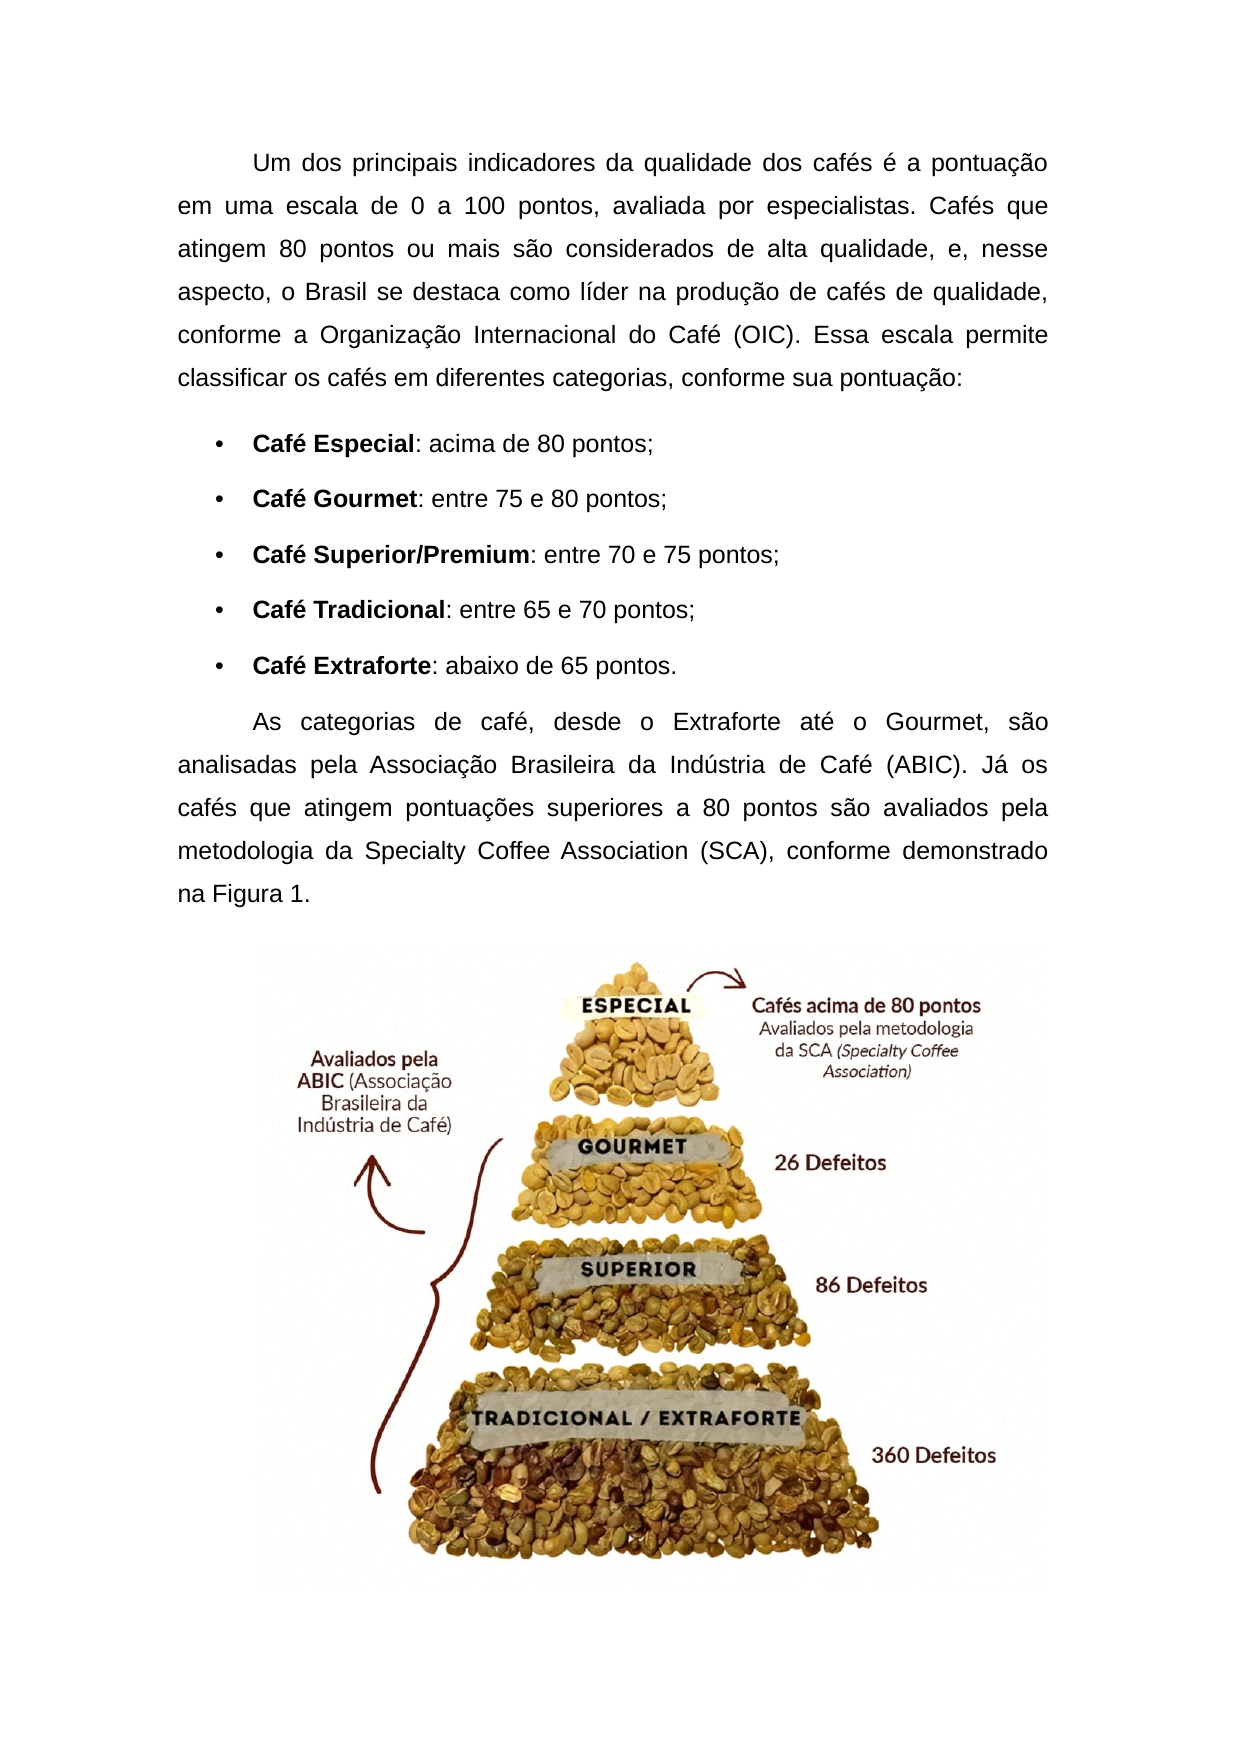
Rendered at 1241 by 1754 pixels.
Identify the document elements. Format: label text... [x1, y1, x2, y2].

text As categorias de café, desde o Extraforte até o Gourmet, são analisadas pela Associação Brasileira da Indústria de Café (ABIC). Já os cafés que atingem pontuações superiores a 80 pontos são avaliados pela metodologia da Specialty Coffee Association (SCA), conforme demonstrado na Figura 1. [177, 706, 1049, 908]
list Café Especial: acima de 80 pontos; [215, 429, 1049, 458]
picture [254, 944, 1047, 1592]
list Café Tradicional: entre 65 e 70 pontos; [215, 595, 1049, 624]
text Um dos principais indicadores da qualidade dos cafés é a pontuação em uma escala de 0 a 100 pontos, avaliada por especialistas. Cafés que atingem 80 pontos ou mais são considerados de alta qualidade, e, nesse aspecto, o Brasil se destaca como líder na produção de cafés de qualidade, conforme a Organização Internacional do Café (OIC). Essa escala permite classificar os cafés em diferentes categorias, conforme sua pontuação: [177, 148, 1049, 392]
list Café Superior/Premium: entre 70 e 75 pontos; [215, 540, 1049, 569]
list Café Gourmet: entre 75 e 80 pontos; [215, 484, 1049, 513]
list Café Extraforte: abaixo de 65 pontos. [215, 651, 1049, 680]
